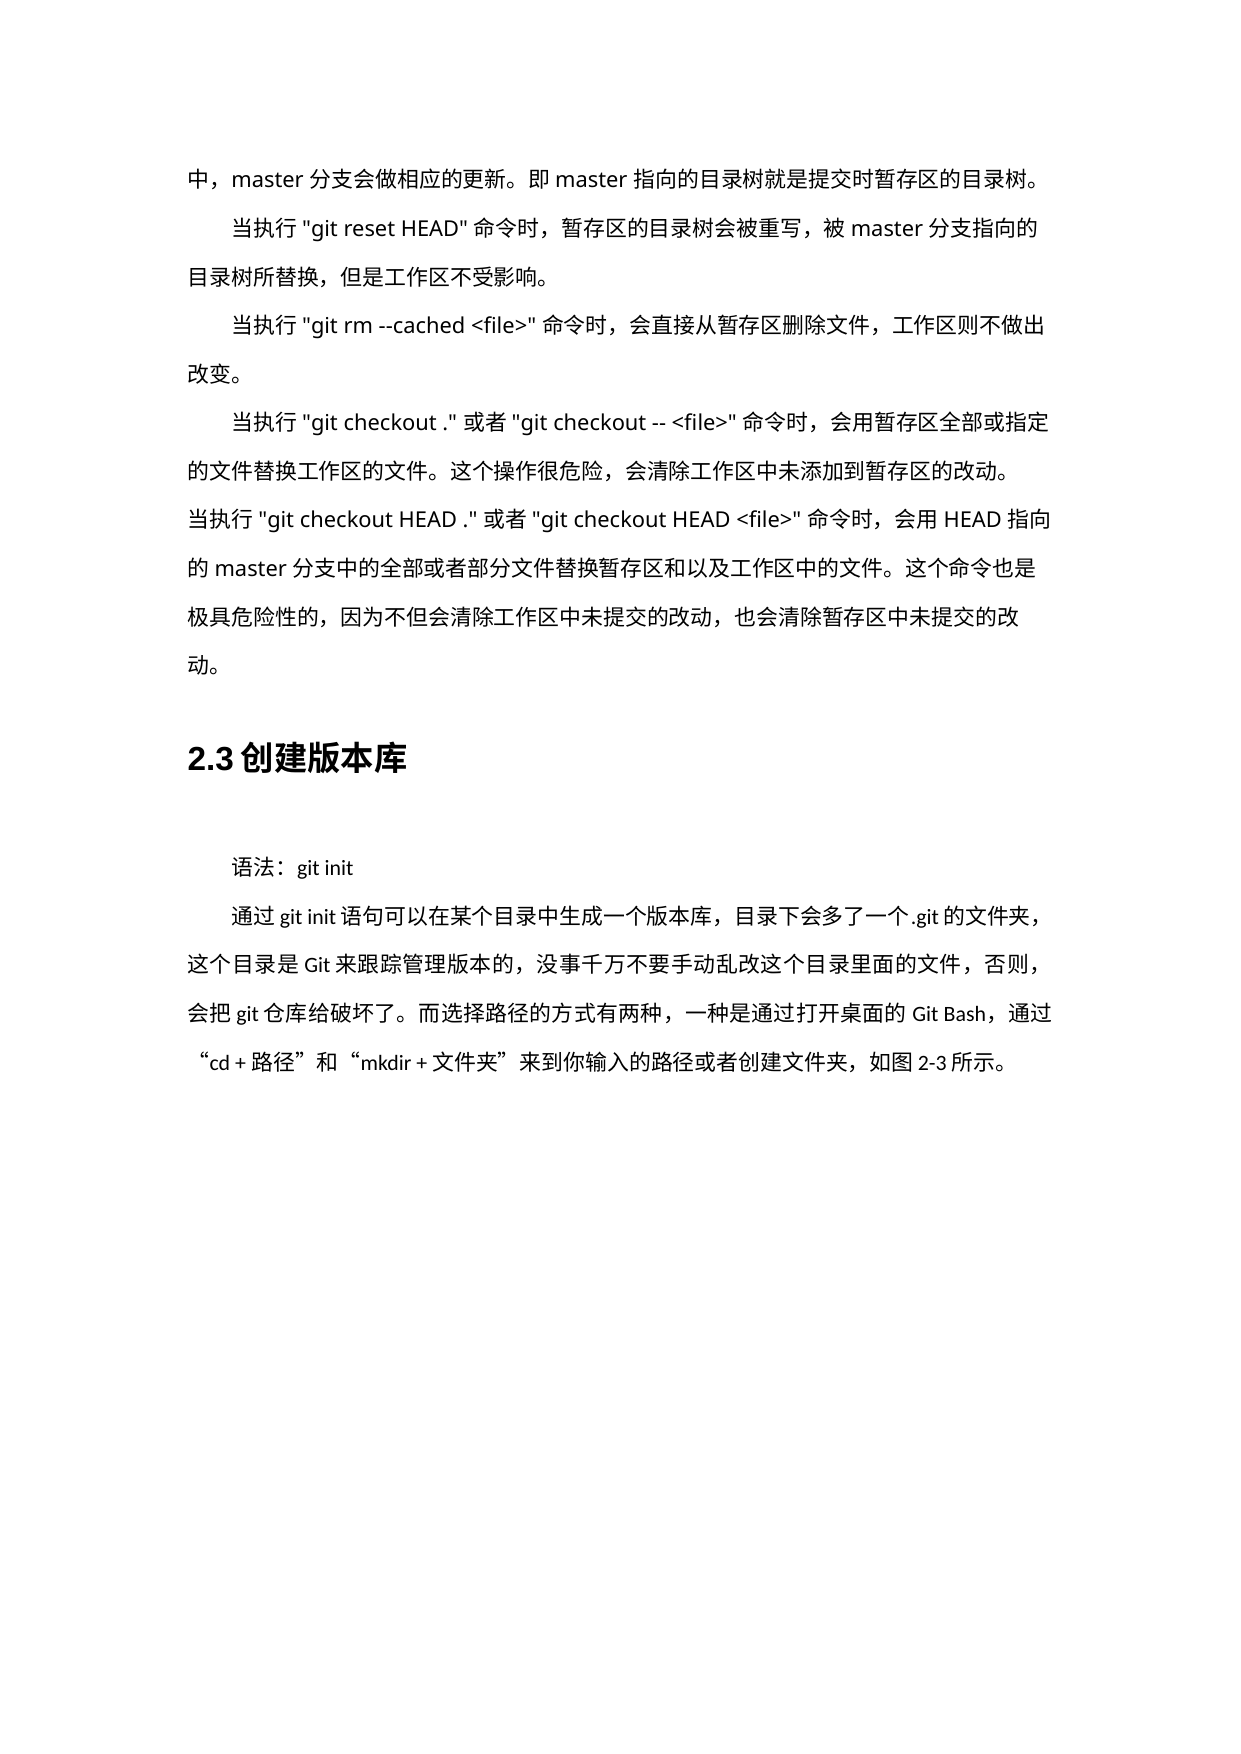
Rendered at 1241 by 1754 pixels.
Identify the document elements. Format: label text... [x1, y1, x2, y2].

text 当执行 "git checkout HEAD ." 或者 "git checkout HEAD <file>" 命令时，会用 HEAD 指向的 master 分支中的全部或者部分文件替换暂存区和以及工作区中的文件。这个命令也是极具危险性的，因为不但会清除工作区中未提交的改动，也会清除暂存区中未提交的改动。 [187, 502, 1053, 680]
text 通过git init语句可以在某个目录中生成一个版本库，目录下会多了一个.git的文件夹，这个目录是Git来跟踪管理版本的，没事千万不要手动乱改这个目录里面的文件，否则，会把git仓库给破坏了。而选择路径的方式有两种，一种是通过打开桌面的Git Bash，通过“cd + 路径”和“mkdir + 文件夹”来到你输入的路径或者创建文件夹，如图2-3所示。 [187, 898, 1053, 1077]
subtitle 2.3创建版本库 [187, 723, 1053, 788]
text 当执行 "git reset HEAD" 命令时，暂存区的目录树会被重写，被 master 分支指向的目录树所替换，但是工作区不受影响。 [187, 210, 1053, 292]
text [187, 162, 1053, 194]
text 当执行 "git checkout ." 或者 "git checkout -- <file>" 命令时，会用暂存区全部或指定的文件替换工作区的文件。这个操作很危险，会清除工作区中未添加到暂存区的改动。 [187, 404, 1053, 486]
text 当执行 "git rm --cached <file>" 命令时，会直接从暂存区删除文件，工作区则不做出改变。 [187, 307, 1053, 389]
text 语法：git init [187, 850, 1053, 882]
